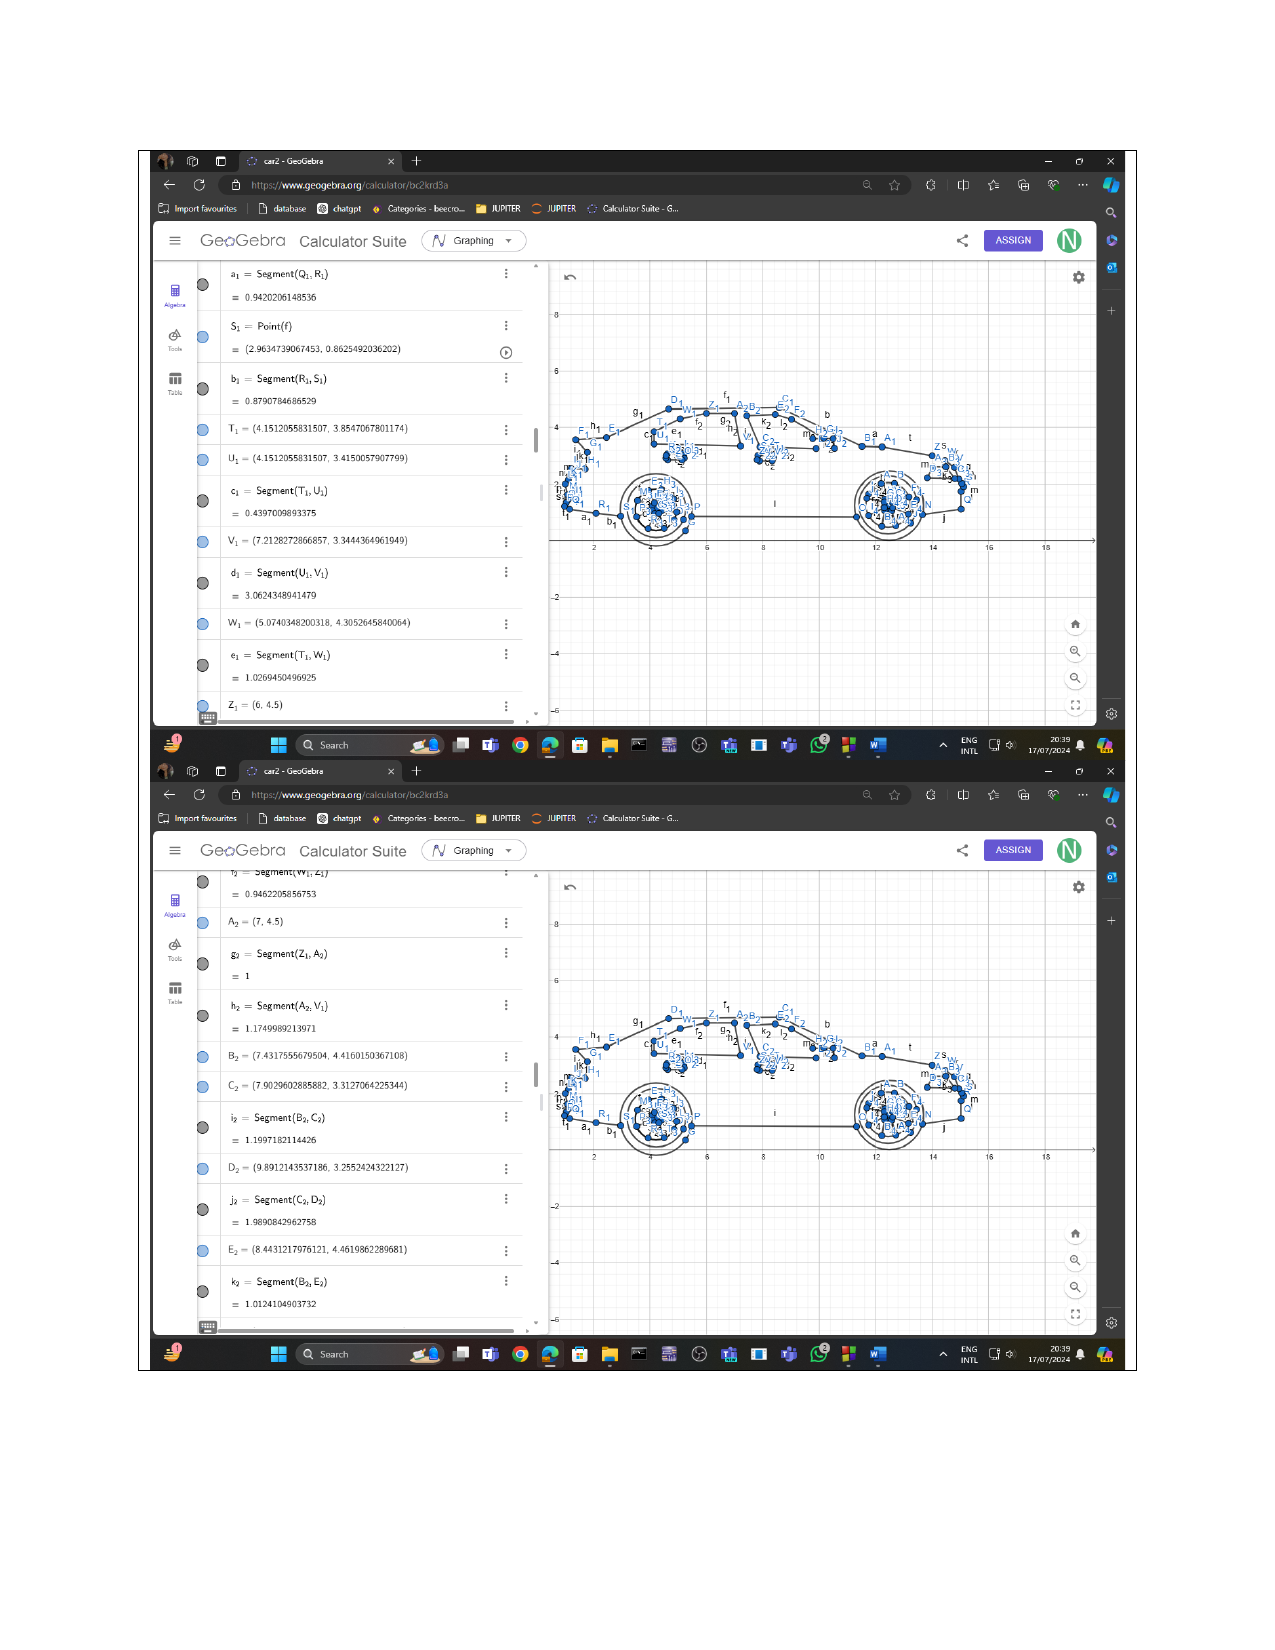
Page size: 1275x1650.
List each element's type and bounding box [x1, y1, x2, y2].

picture [150, 151, 1125, 1370]
table_cell [1125, 151, 1136, 1370]
table_cell [139, 151, 150, 1370]
